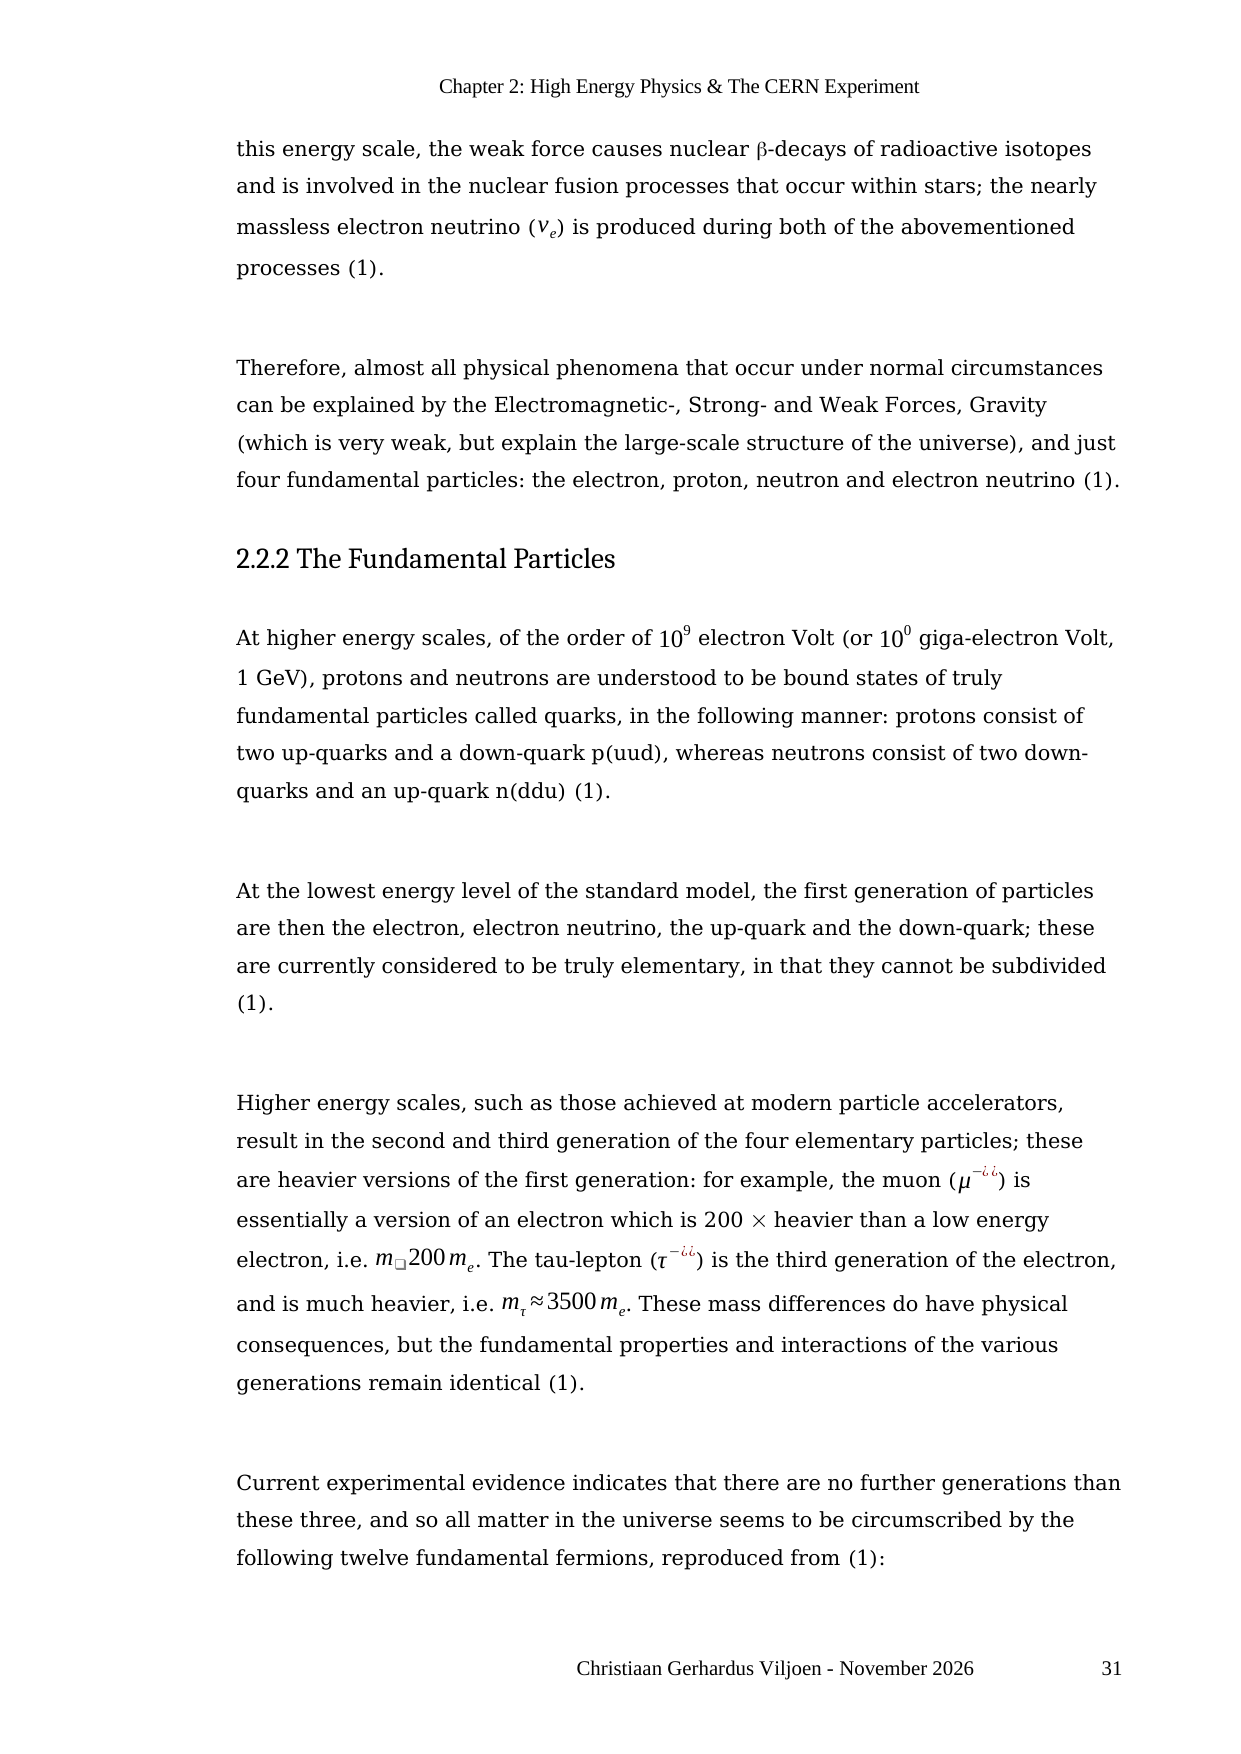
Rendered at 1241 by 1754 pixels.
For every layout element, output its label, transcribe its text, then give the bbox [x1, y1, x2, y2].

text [236, 135, 1122, 279]
text Current experimental evidence indicates that there are no further generations than these three, and so all matter in the universe seems to be circumscribed by the following twelve fundamental fermions, reproduced from : [236, 1469, 1122, 1569]
text At higher energy scales, of the order of electron Volt (or giga-electron Volt, 1 GeV), protons and neutrons are understood to be bound states of truly fundamental particles called quarks, in the following manner: protons consist of two up-quarks and a down-quark p(uud), whereas neutrons consist of two down-quarks and an up-quark n(ddu). [236, 621, 1122, 803]
text Higher energy scales, such as those achieved at modern particle accelerators, result in the second and third generation of the four elementary particles; these are heavier versions of the first generation: for example, the muon () is essentially a version of an electron which is 200 heavier than a low energy electron, i.e. . The tau-lepton () is the third generation of the electron, and is much heavier, i.e. . These mass differences do have physical consequences, but the fundamental properties and interactions of the various generations remain identical . [236, 1090, 1122, 1394]
text At the lowest energy level of the standard model, the first generation of particles are then the electron, electron neutrino, the up-quark and the down-quark; these are currently considered to be truly elementary, in that they cannot be subdivided. [236, 878, 1122, 1015]
text Therefore, almost all physical phenomena that occur under normal circumstances can be explained by the Electromagnetic-, Strong- and Weak Forces, Gravity (which is very weak, but explain the large-scale structure of the universe), and just four fundamental particles: the electron, proton, neutron and electron neutrino. [236, 354, 1122, 492]
subtitle The Fundamental Particles [236, 542, 1122, 575]
